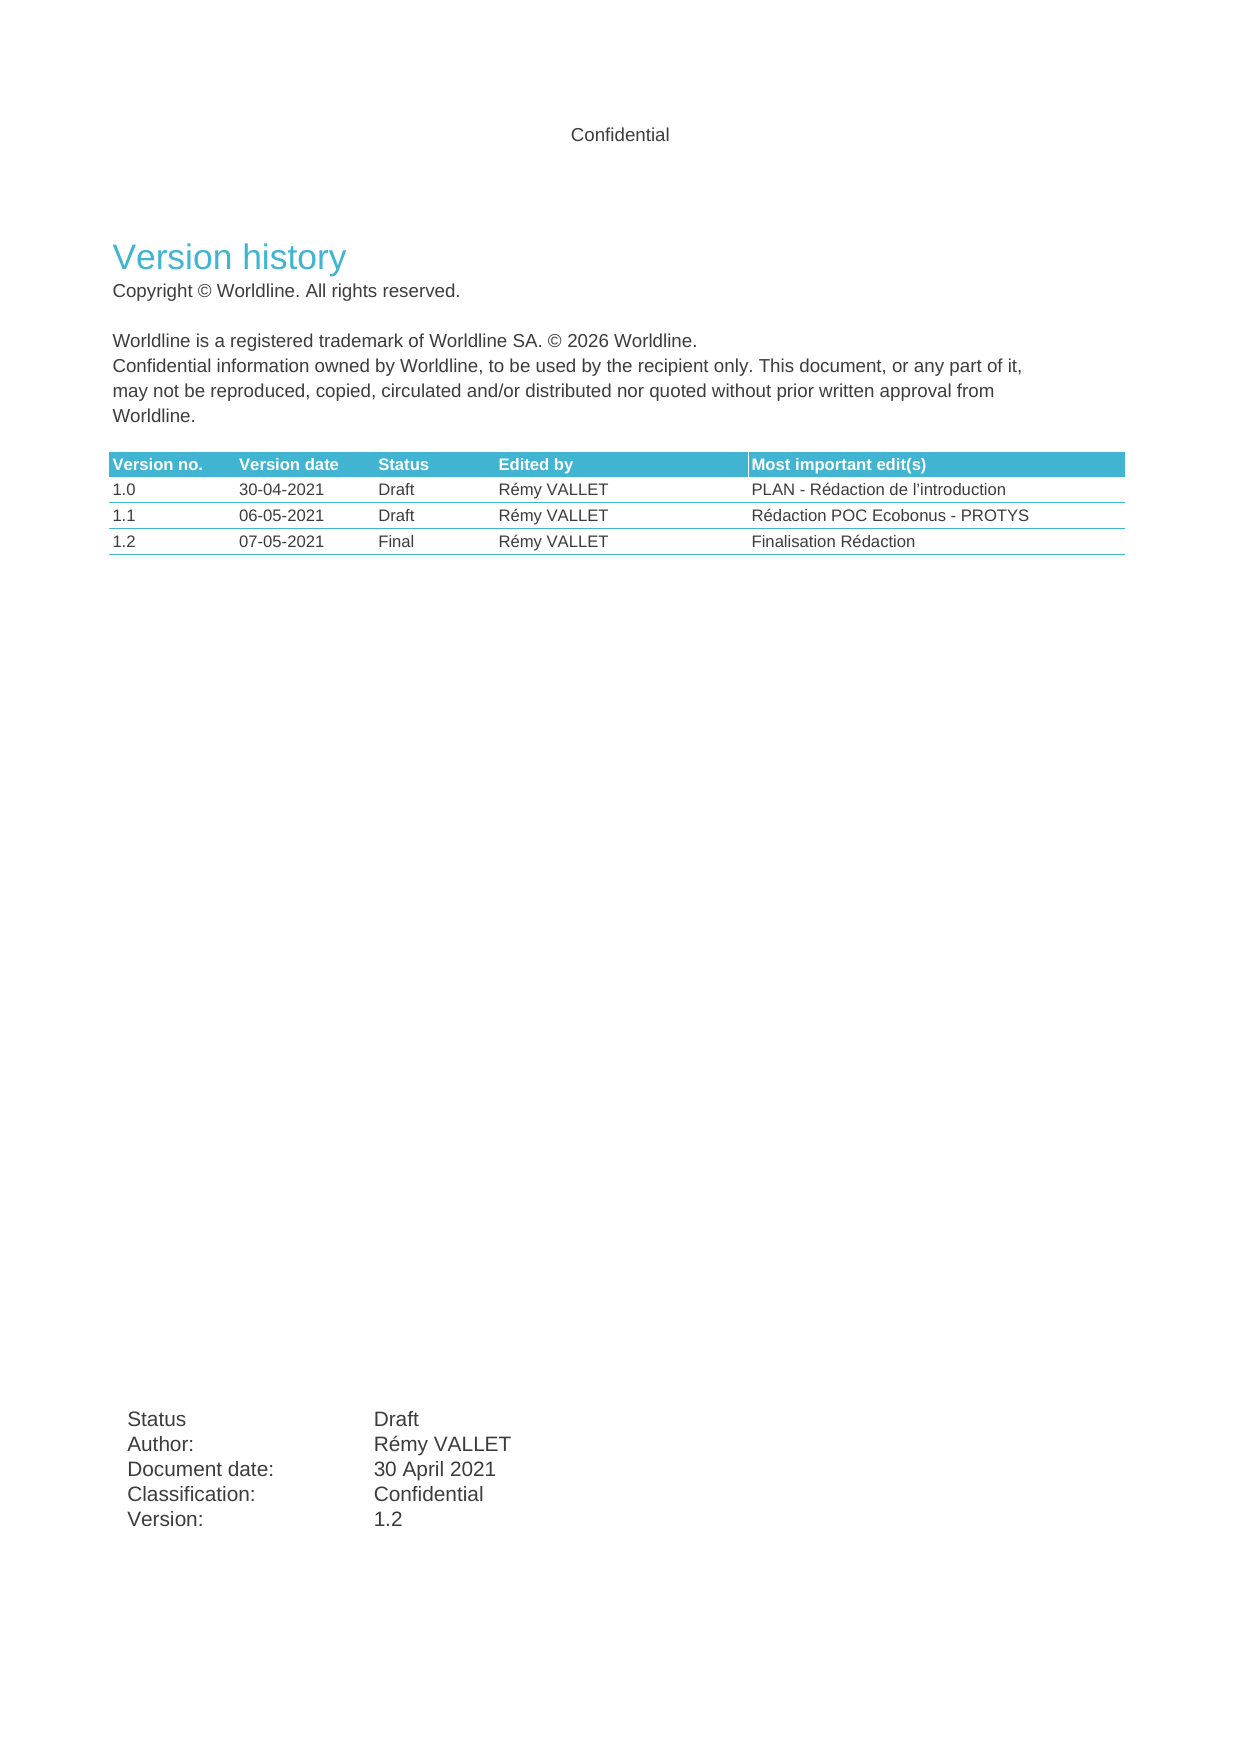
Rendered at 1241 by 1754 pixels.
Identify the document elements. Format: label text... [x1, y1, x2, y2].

table_cell Rédaction POC Ecobonus - PROTYS [749, 503, 1125, 528]
table_header Status [375, 452, 495, 477]
table_header [374, 1406, 1072, 1431]
table_cell 1.0 [109, 477, 236, 502]
table_cell 30-04-2021 [236, 477, 375, 502]
table_cell Rémy VALLET [495, 503, 748, 528]
table_cell Final [375, 529, 495, 554]
table_cell Draft [375, 477, 495, 502]
table_cell Rémy VALLET [495, 529, 748, 554]
table_cell Author: [127, 1431, 373, 1456]
table_cell Version: [127, 1506, 373, 1531]
table_header Copyright © Worldline. All rights reserved. Worldline is a registered trademark of Worldline SA. © 2021 Worldline. Confidential information owned by Worldline, to be used by the recipient only. This document, or any part of it, may not be reproduced, copied, circulated and/or distributed nor quoted without prior written approval from Worldline. [112, 277, 1059, 427]
table_cell [374, 1456, 1072, 1481]
subtitle Version history [112, 236, 1128, 277]
table_cell [374, 1506, 1072, 1531]
table_cell Finalisation Rédaction [749, 529, 1125, 554]
table_cell 07-05-2021 [236, 529, 375, 554]
table_cell PLAN - Rédaction de l’introduction [749, 477, 1125, 502]
table_cell Rémy VALLET [374, 1431, 1072, 1456]
table_cell 06-05-2021 [236, 503, 375, 528]
table_cell Draft [375, 503, 495, 528]
table_cell Rémy VALLET [495, 477, 748, 502]
table_cell 1.1 [109, 503, 236, 528]
table_header Version no. [109, 452, 236, 477]
table_cell Document date: [127, 1456, 373, 1481]
table_header Status [127, 1406, 373, 1431]
table_header Most important edit(s) [749, 452, 1125, 477]
table_header Version date [236, 452, 375, 477]
table_cell Classification: [127, 1481, 373, 1506]
table_header Edited by [495, 452, 748, 477]
table_cell 1.2 [109, 529, 236, 554]
table_cell [374, 1481, 1072, 1506]
